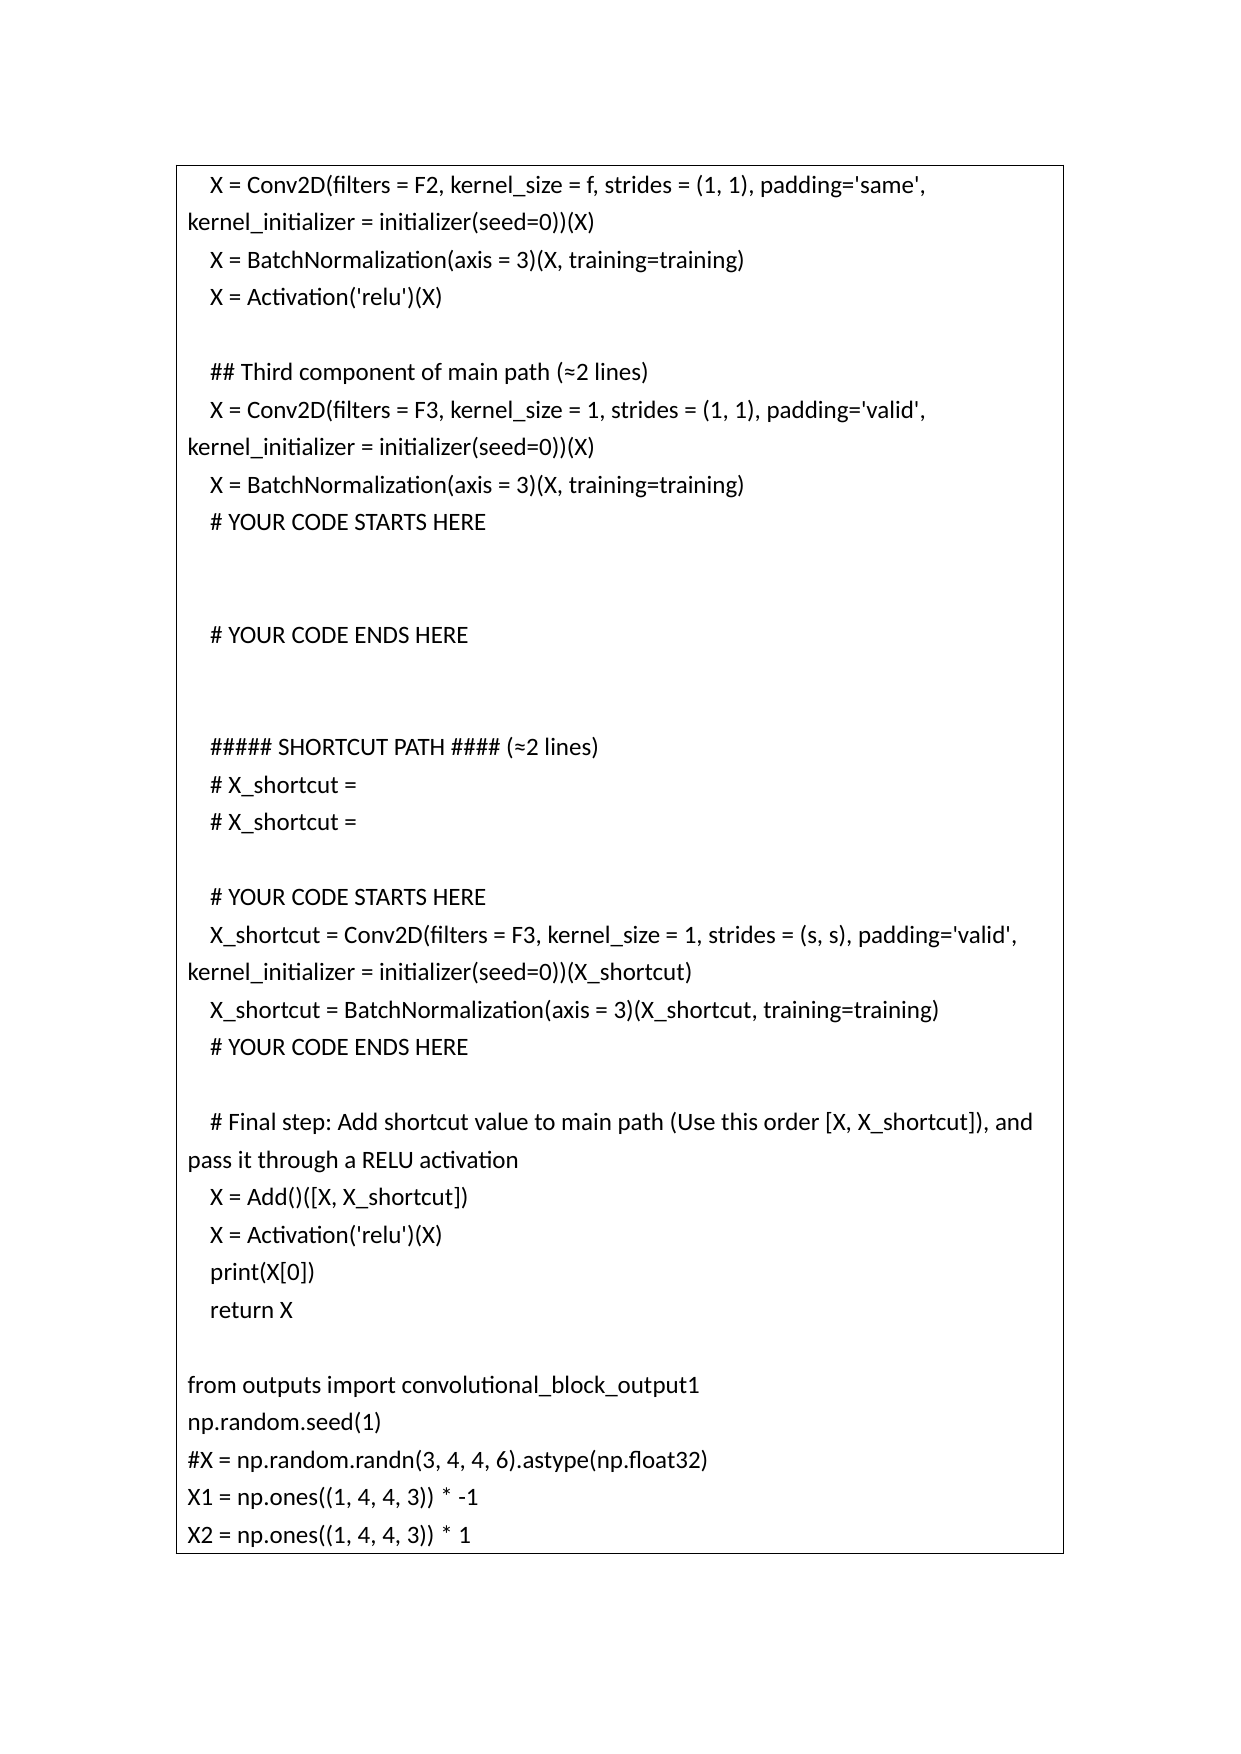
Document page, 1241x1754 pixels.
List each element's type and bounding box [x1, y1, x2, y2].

table_header [177, 166, 1063, 1553]
